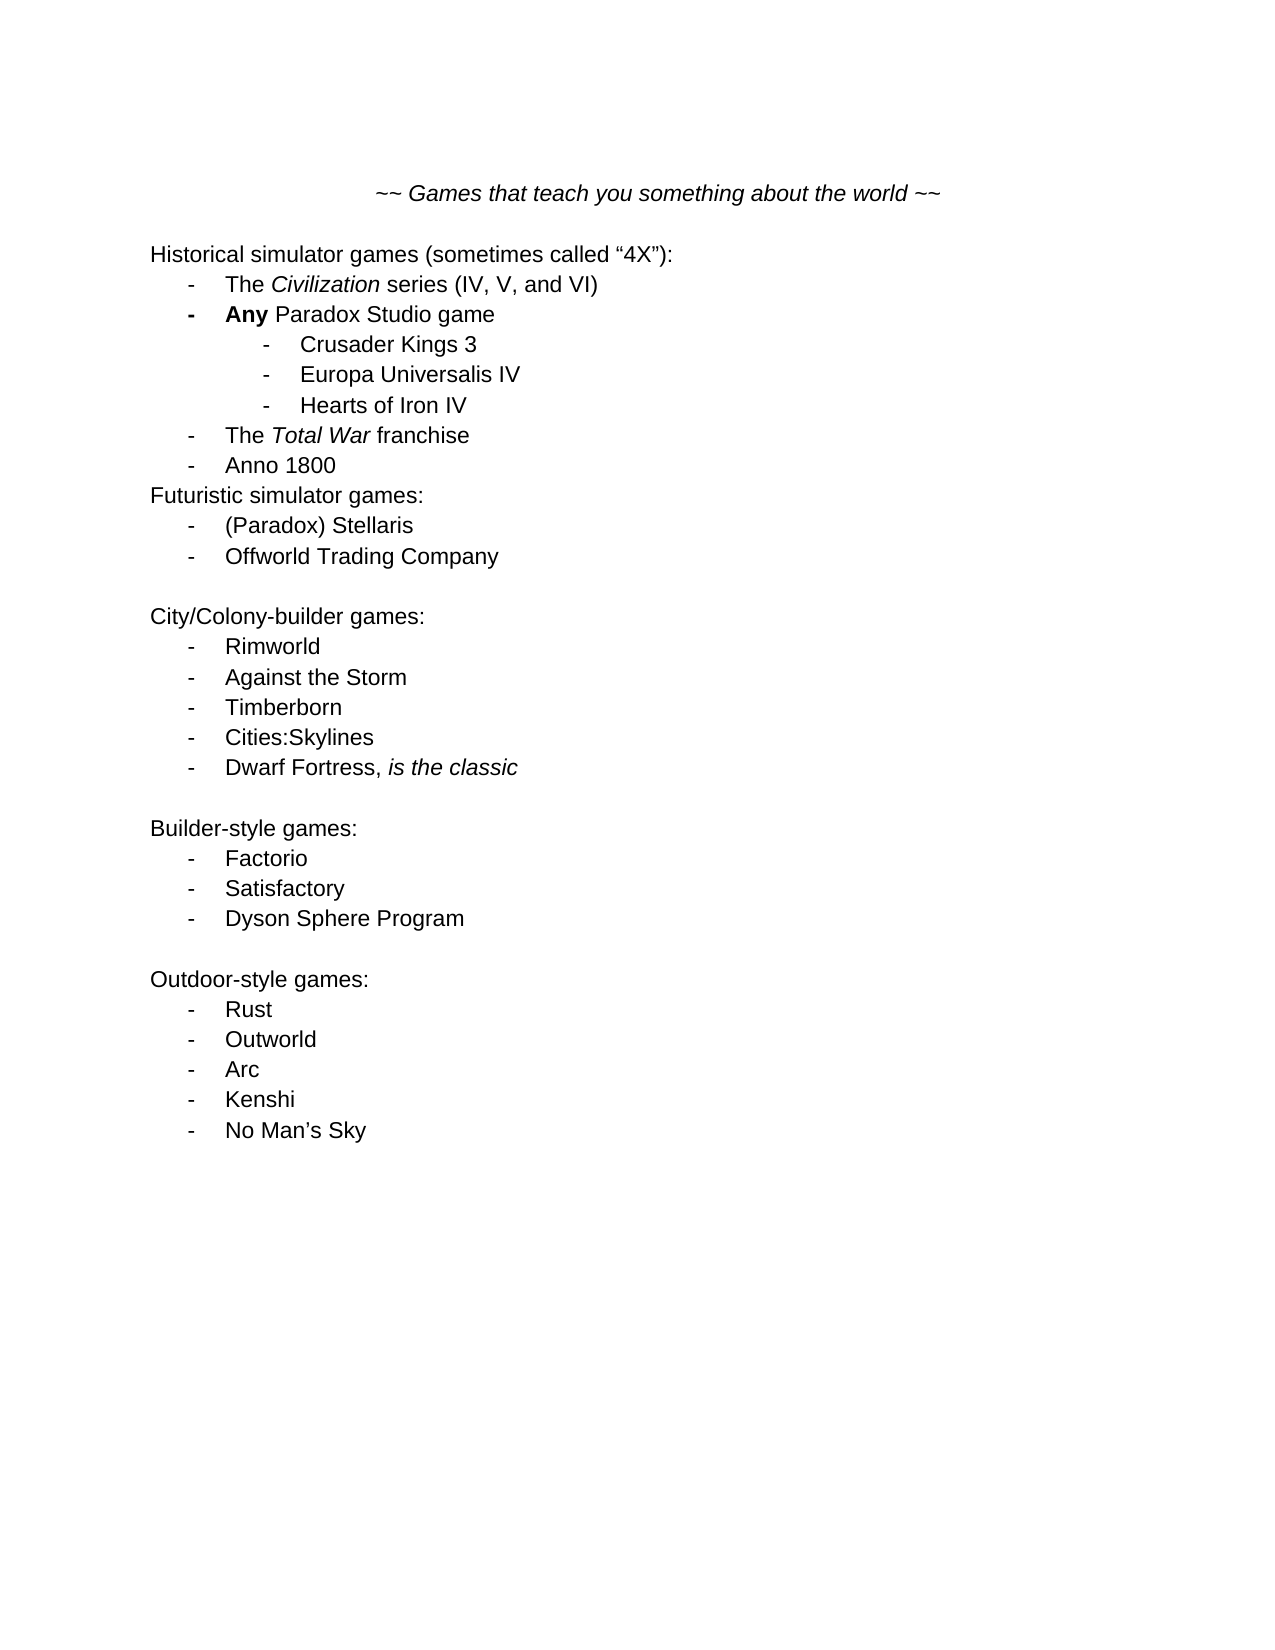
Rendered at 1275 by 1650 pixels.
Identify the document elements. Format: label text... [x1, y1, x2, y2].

text Outdoor-style games: [150, 966, 1125, 992]
list Dwarf Fortress, is the classic [187, 754, 1125, 781]
list Hearts of Iron IV [262, 392, 1125, 418]
list Cities:Skylines [187, 724, 1125, 750]
list Arc [187, 1056, 1125, 1083]
text Builder-style games: [150, 814, 1125, 841]
list Satisfactory [187, 875, 1125, 901]
text Futuristic simulator games: [150, 482, 1125, 509]
list Any Paradox Studio game [187, 301, 1125, 327]
list Rimworld [187, 633, 1125, 660]
list No Man’s Sky [187, 1117, 1125, 1143]
list Europa Universalis IV [262, 361, 1125, 388]
list (Paradox) Stellaris [187, 512, 1125, 539]
list Against the Storm [187, 663, 1125, 690]
list Outworld [187, 1026, 1125, 1052]
list The Civilization series (IV, V, and VI) [187, 271, 1125, 297]
list Kenshi [187, 1086, 1125, 1113]
list Dyson Sphere Program [187, 905, 1125, 932]
list Offworld Trading Company [187, 543, 1125, 569]
list Anno 1800 [187, 452, 1125, 478]
list Rust [187, 996, 1125, 1022]
text City/Colony-builder games: [150, 603, 1125, 629]
list Timberborn [187, 694, 1125, 720]
list Factorio [187, 845, 1125, 871]
list Crusader Kings 3 [262, 331, 1125, 358]
text Historical simulator games (sometimes called “4X”): [150, 241, 1125, 267]
text ~~ Games that teach you something about the world ~~ [300, 180, 1125, 207]
list The Total War franchise [187, 422, 1125, 448]
